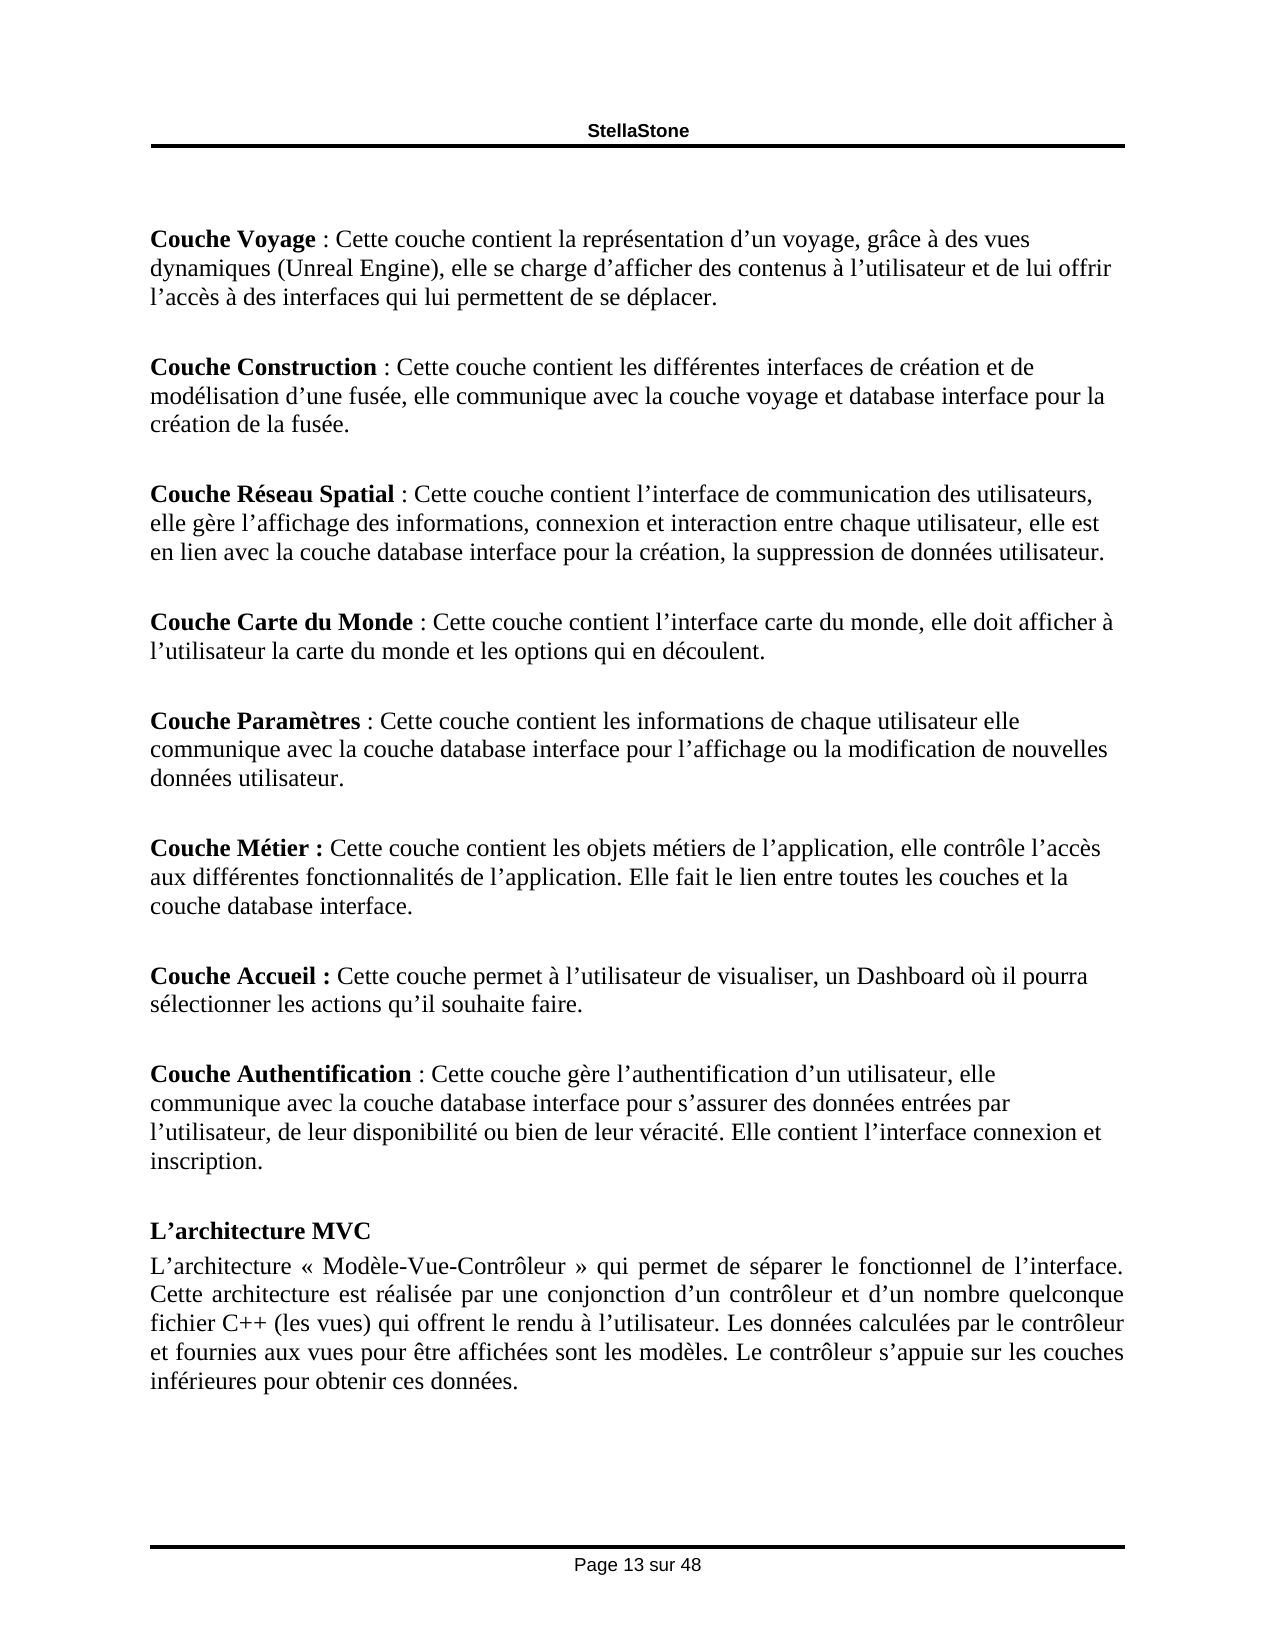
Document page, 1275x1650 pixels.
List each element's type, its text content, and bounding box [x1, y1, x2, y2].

text L’architecture MVC [150, 1216, 1125, 1244]
text Couche Accueil : Cette couche permet à l’utilisateur de visualiser, un Dashboard où il pourra sélectionner les actions qu’il souhaite faire. [150, 961, 1125, 1018]
text Couche Paramètres : Cette couche contient les informations de chaque utilisateur elle communique avec la couche database interface pour l’affichage ou la modification de nouvelles données utilisateur. [150, 706, 1125, 792]
text Couche Construction : Cette couche contient les différentes interfaces de création et de modélisation d’une fusée, elle communique avec la couche voyage et database interface pour la création de la fusée. [150, 352, 1125, 438]
text Couche Métier : Cette couche contient les objets métiers de l’application, elle contrôle l’accès aux différentes fonctionnalités de l’application. Elle fait le lien entre toutes les couches et la couche database interface. [150, 833, 1125, 919]
text Couche Réseau Spatial : Cette couche contient l’interface de communication des utilisateurs, elle gère l’affichage des informations, connexion et interaction entre chaque utilisateur, elle est en lien avec la couche database interface pour la création, la suppression de données utilisateur. [150, 479, 1125, 566]
text Couche Carte du Monde : Cette couche contient l’interface carte du monde, elle doit afficher à l’utilisateur la carte du monde et les options qui en découlent. [150, 607, 1125, 664]
text Couche Authentification : Cette couche gère l’authentification d’un utilisateur, elle communique avec la couche database interface pour s’assurer des données entrées par l’utilisateur, de leur disponibilité ou bien de leur véracité. Elle contient l’interface connexion et inscription. [150, 1059, 1125, 1174]
text Couche Voyage : Cette couche contient la représentation d’un voyage, grâce à des vues dynamiques (Unreal Engine), elle se charge d’afficher des contenus à l’utilisateur et de lui offrir l’accès à des interfaces qui lui permettent de se déplacer. [150, 224, 1125, 311]
text L’architecture « Modèle-Vue-Contrôleur » qui permet de séparer le fonctionnel de l’interface. Cette architecture est réalisée par une conjonction d’un contrôleur et d’un nombre quelconque fichier C++ (les vues) qui offrent le rendu à l’utilisateur. Les données calculées par le contrôleur et fournies aux vues pour être affichées sont les modèles. Le contrôleur s’appuie sur les couches inférieures pour obtenir ces données. [150, 1251, 1125, 1394]
